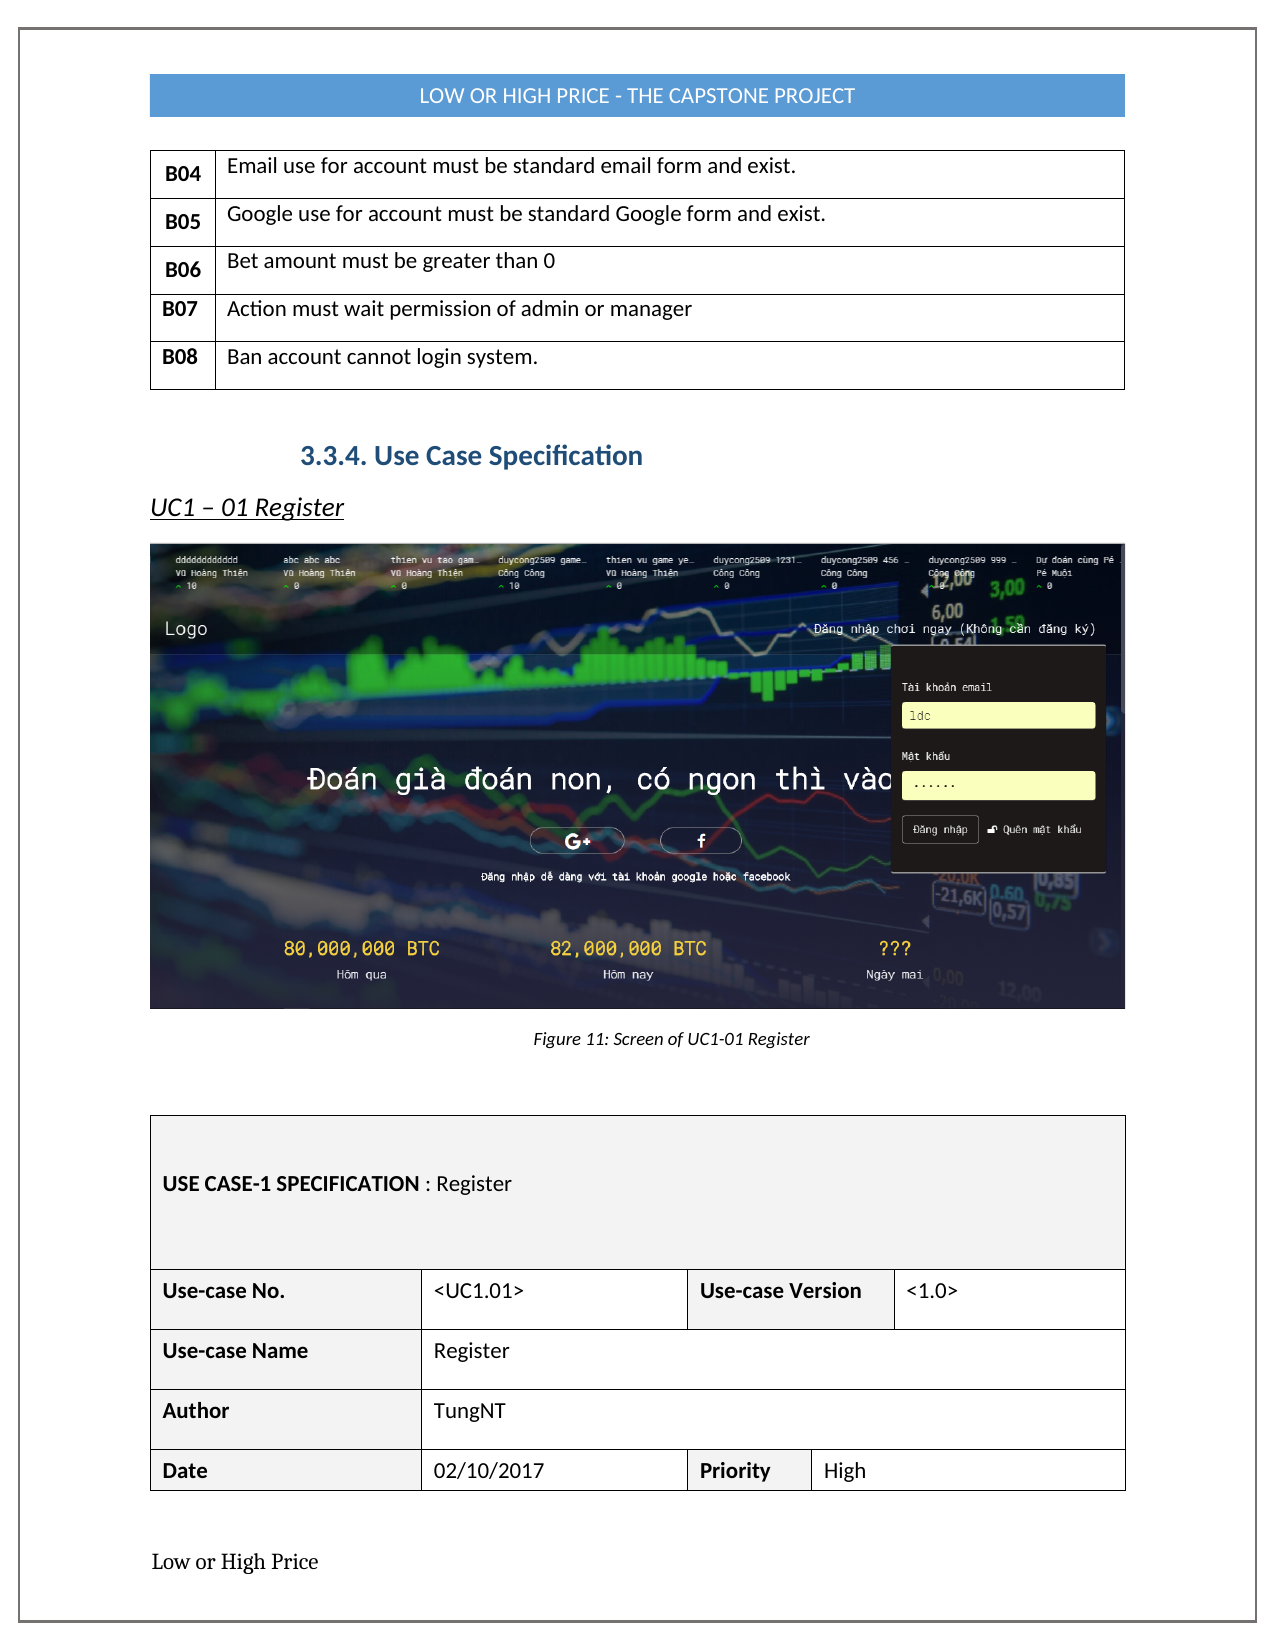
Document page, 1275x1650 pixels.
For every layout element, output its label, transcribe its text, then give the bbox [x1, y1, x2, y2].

table_cell Google use for account must be standard Google form and exist. [216, 199, 1124, 246]
table_cell B06 [151, 247, 215, 293]
table_cell Register [422, 1330, 1125, 1389]
text UC1 – 01 Register [150, 490, 1125, 523]
table_cell <1.0> [895, 1270, 1125, 1329]
table_cell Ban account cannot login system. [216, 342, 1124, 389]
table_cell B04 [151, 151, 215, 198]
table_cell B08 [151, 342, 215, 389]
picture [150, 542, 1125, 1009]
table_cell Email use for account must be standard email form and exist. [216, 151, 1124, 198]
table_cell Bet amount must be greater than 0 [216, 247, 1124, 293]
table_cell Use-case Name [151, 1330, 421, 1389]
table_cell <UC1.01> [422, 1270, 687, 1329]
table_cell High [812, 1450, 1125, 1490]
table_cell 02/10/2017 [422, 1450, 687, 1490]
text Figure 11: Screen of UC1-01 Register [450, 1027, 1125, 1050]
table_header USE CASE-1 SPECIFICATION : Register [151, 1116, 1125, 1269]
subtitle 3.3.4. Use Case Specification [225, 437, 1125, 473]
table_cell TungNT [422, 1390, 1125, 1449]
table_cell B07 [151, 295, 215, 341]
table_cell Author [151, 1390, 421, 1449]
table_cell Use-case Version [688, 1270, 894, 1329]
table_cell Date [151, 1450, 421, 1490]
table_cell B05 [151, 199, 215, 246]
table_cell Priority [688, 1450, 811, 1490]
table_cell Use-case No. [151, 1270, 421, 1329]
table_cell Action must wait permission of admin or manager [216, 295, 1124, 341]
